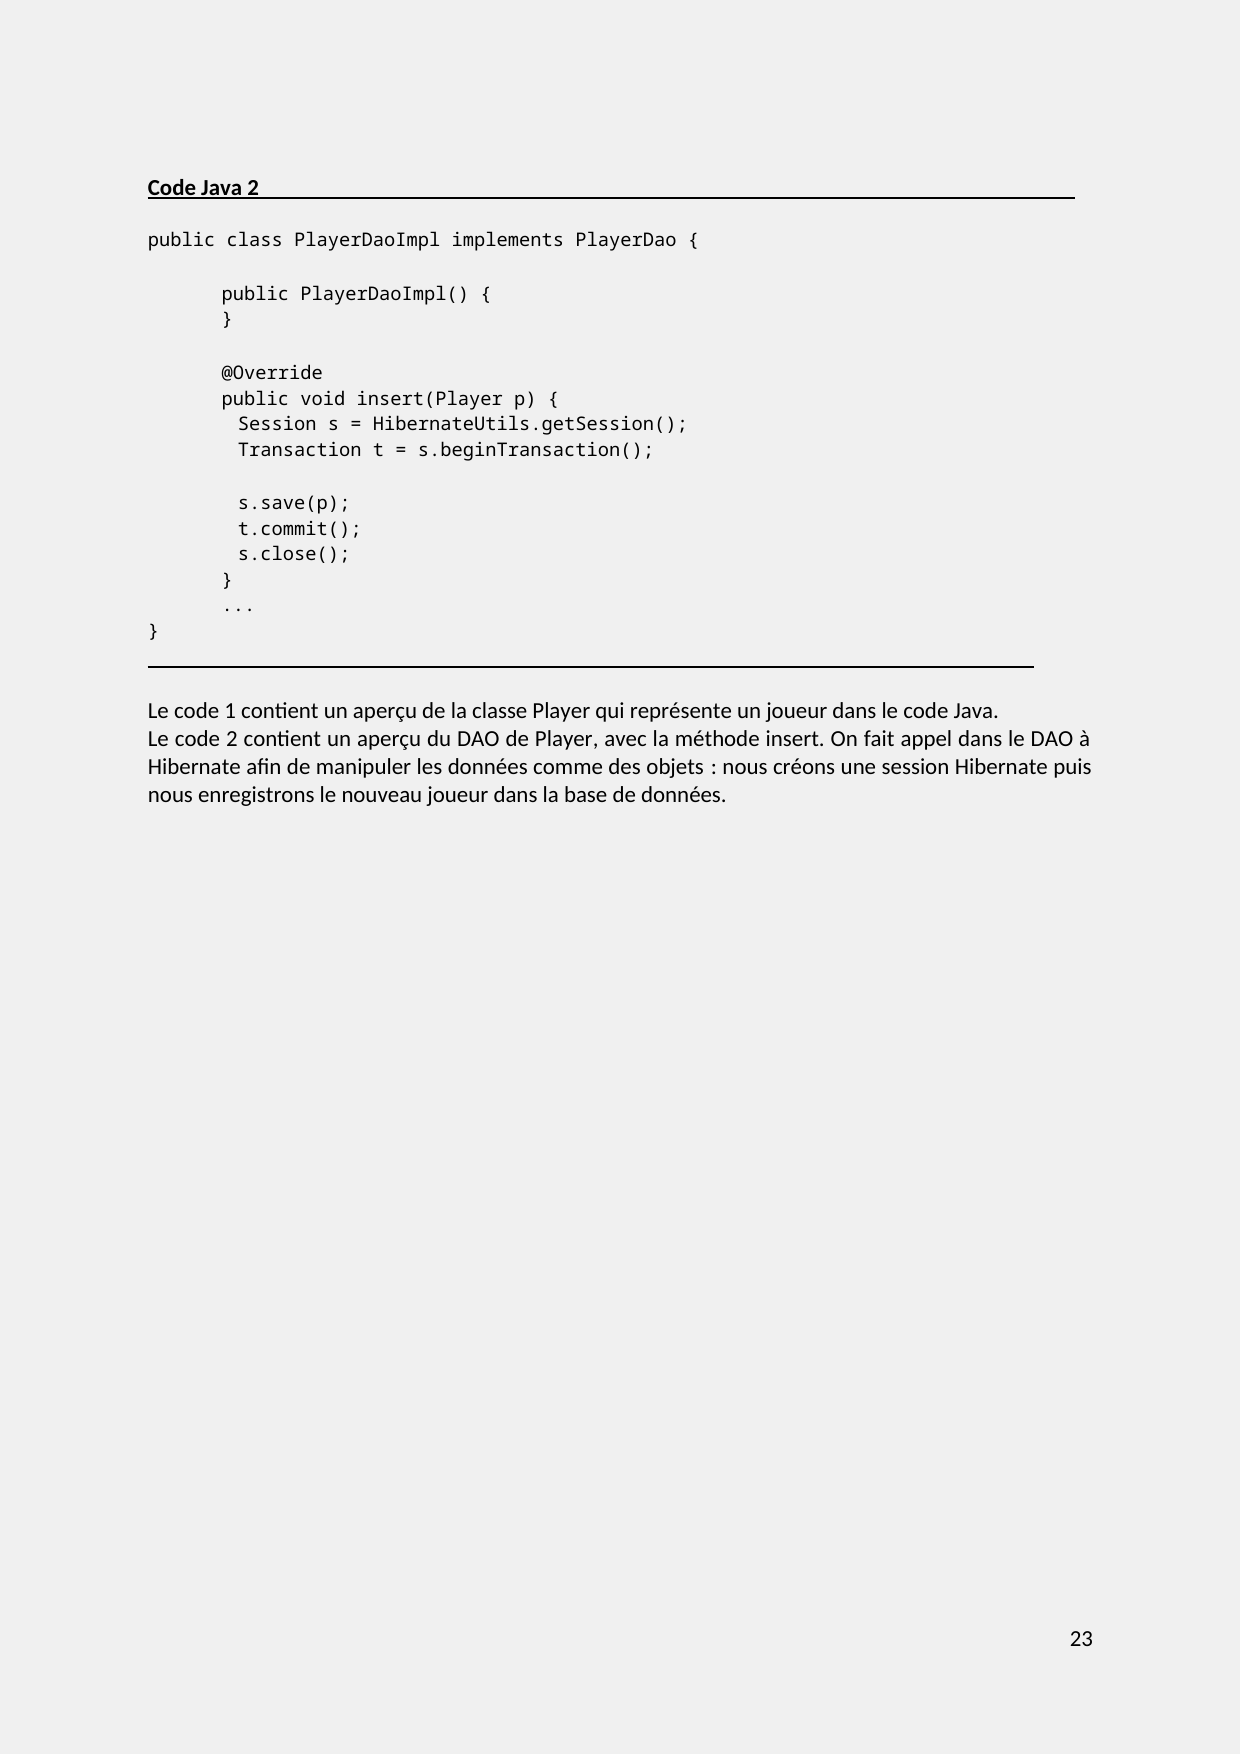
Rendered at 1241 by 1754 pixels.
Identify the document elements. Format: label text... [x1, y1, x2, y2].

text } [148, 617, 1093, 642]
text public class PlayerDaoImpl implements PlayerDao { [148, 227, 1093, 252]
text } [148, 306, 1093, 331]
text s.close(); [148, 540, 1093, 566]
text Le code 1 contient un aperçu de la classe Player qui représente un joueur dans le code Java. [148, 696, 1093, 724]
text s.save(p); [148, 489, 1093, 515]
text Le code 2 contient un aperçu du DAO de Player, avec la méthode insert. On fait appel dans le DAO à Hibernate afin de manipuler les données comme des objets : nous créons une session Hibernate puis nous enregistrons le nouveau joueur dans la base de données. [148, 724, 1093, 808]
text public PlayerDaoImpl() { [148, 280, 1093, 306]
text t.commit(); [148, 515, 1093, 540]
text Transaction t = s.beginTransaction(); [148, 436, 1093, 461]
text public void insert(Player p) { [148, 385, 1093, 410]
text ... [148, 591, 1093, 617]
text Code Java 2 [148, 173, 1093, 201]
text } [148, 566, 1093, 591]
text @Override [148, 359, 1093, 385]
text Session s = HibernateUtils.getSession(); [148, 410, 1093, 436]
